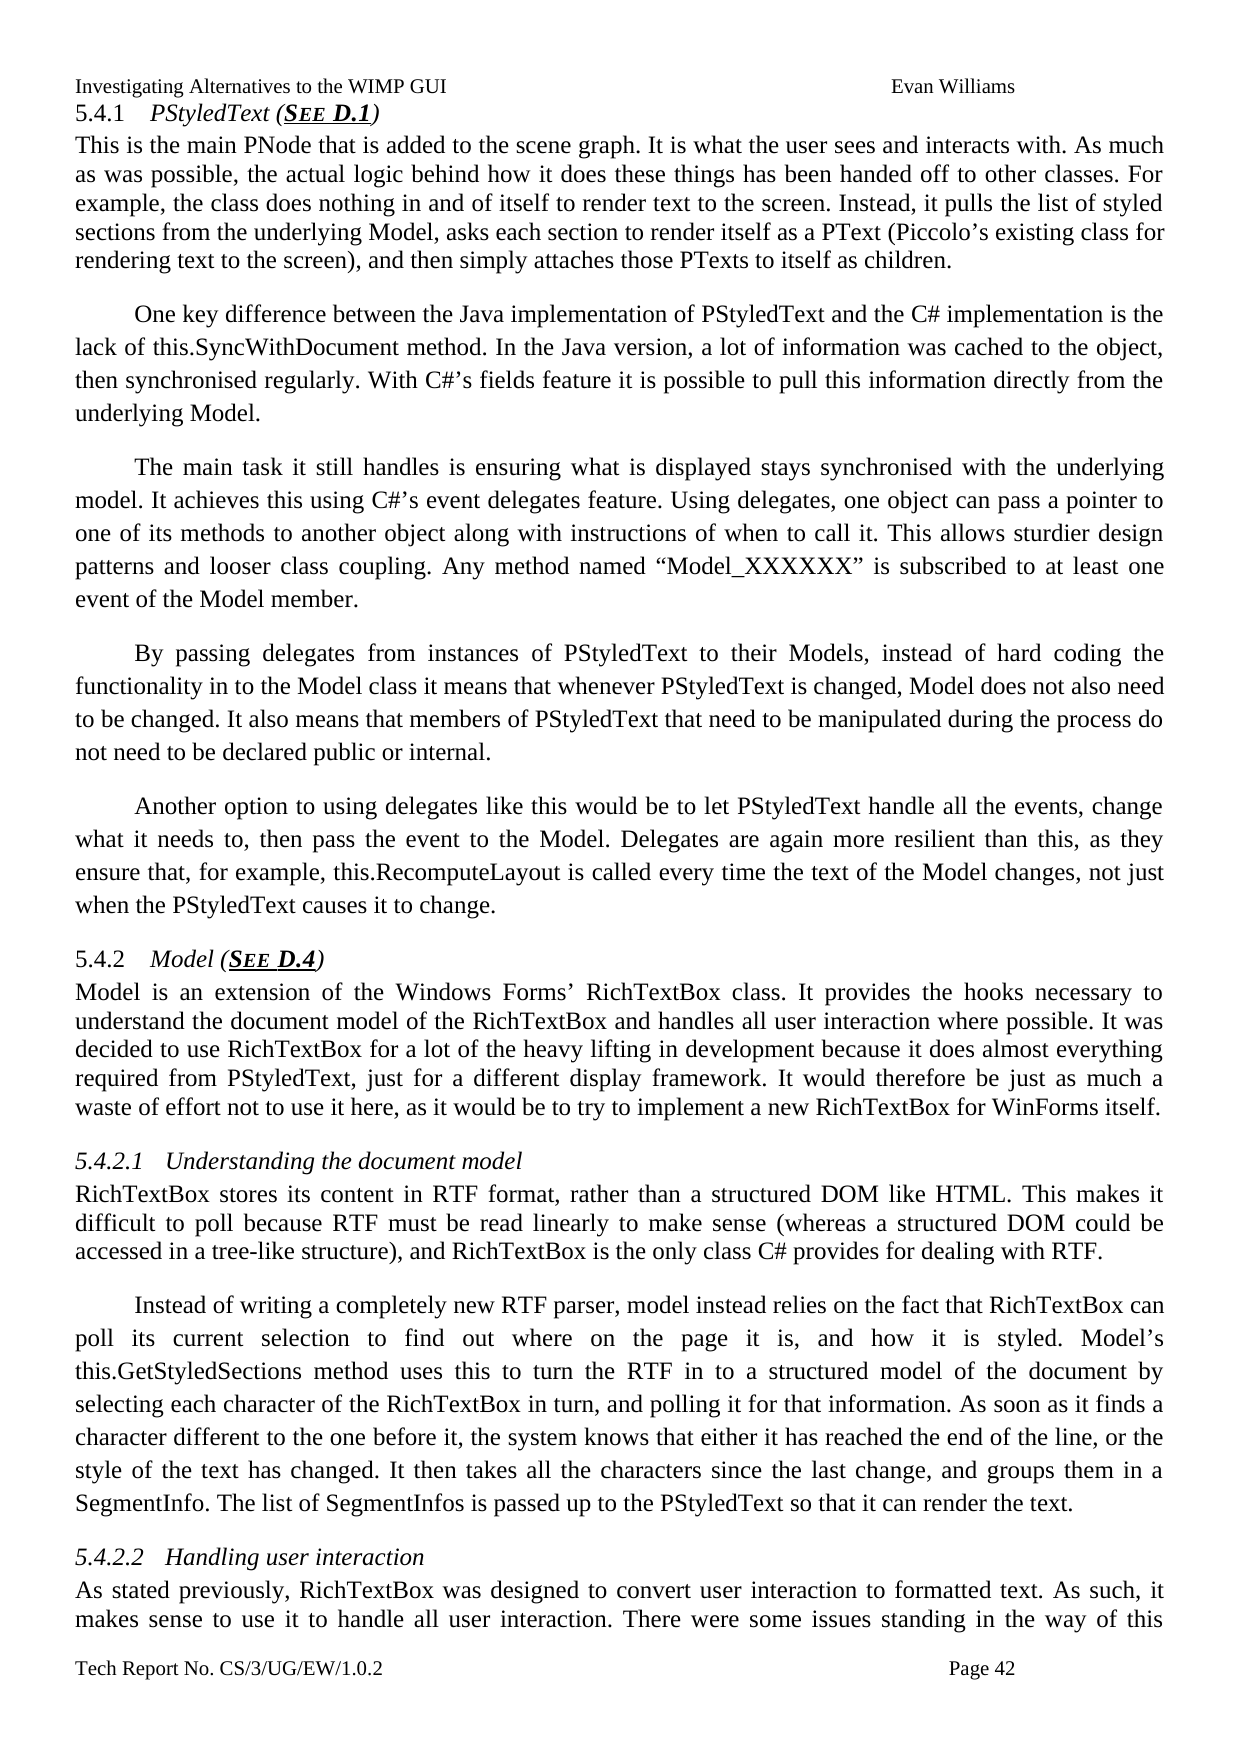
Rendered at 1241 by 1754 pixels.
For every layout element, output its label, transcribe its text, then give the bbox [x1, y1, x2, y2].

subtitle PStyledText (See D.1) [75, 98, 1165, 126]
text RichTextBox stores its content in RTF format, rather than a structured DOM like HTML. This makes it difficult to poll because RTF must be read linearly to make sense (whereas a structured DOM could be accessed in a tree-like structure), and RichTextBox is the only class C# provides for dealing with RTF. [75, 1179, 1165, 1265]
text Instead of writing a completely new RTF parser, model instead relies on the fact that RichTextBox can poll its current selection to find out where on the page it is, and how it is styled. Model’s this.GetStyledSections method uses this to turn the RTF in to a structured model of the document by selecting each character of the RichTextBox in turn, and polling it for that information. As soon as it finds a character different to the one before it, the system knows that either it has reached the end of the line, or the style of the text has changed. It then takes all the characters since the last change, and groups them in a SegmentInfo. The list of SegmentInfos is passed up to the PStyledText so that it can render the text. [75, 1290, 1165, 1517]
text Another option to using delegates like this would be to let PStyledText handle all the events, change what it needs to, then pass the event to the Model. Delegates are again more resilient than this, as they ensure that, for example, this.RecomputeLayout is called every time the text of the Model changes, not just when the PStyledText causes it to change. [75, 791, 1165, 919]
text One key difference between the Java implementation of PStyledText and the C# implementation is the lack of this.SyncWithDocument method. In the Java version, a lot of information was cached to the object, then synchronised regularly. With C#’s fields feature it is possible to pull this information directly from the underlying Model. [75, 299, 1165, 427]
text The main task it still handles is ensuring what is displayed stays synchronised with the underlying model. It achieves this using C#’s event delegates feature. Using delegates, one object can pass a pointer to one of its methods to another object along with instructions of when to call it. This allows sturdier design patterns and looser class coupling. Any method named “Model_XXXXXX” is subscribed to at least one event of the Model member. [75, 452, 1165, 613]
text By passing delegates from instances of PStyledText to their Models, instead of hard coding the functionality in to the Model class it means that whenever PStyledText is changed, Model does not also need to be changed. It also means that members of PStyledText that need to be manipulated during the process do not need to be declared public or internal. [75, 638, 1165, 766]
subtitle Handling user interaction [75, 1542, 1165, 1571]
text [75, 1575, 1165, 1633]
subtitle Understanding the document model [75, 1146, 1165, 1174]
text Model is an extension of the Windows Forms’ RichTextBox class. It provides the hooks necessary to understand the document model of the RichTextBox and handles all user interaction where possible. It was decided to use RichTextBox for a lot of the heavy lifting in development because it does almost everything required from PStyledText, just for a different display framework. It would therefore be just as much a waste of effort not to use it here, as it would be to try to implement a new RichTextBox for WinForms itself. [75, 977, 1165, 1121]
subtitle Model (See D.4) [75, 944, 1165, 973]
text This is the main PNode that is added to the scene graph. It is what the user sees and interacts with. As much as was possible, the actual logic behind how it does these things has been handed off to other classes. For example, the class does nothing in and of itself to render text to the screen. Instead, it pulls the list of styled sections from the underlying Model, asks each section to render itself as a PText (Piccolo’s existing class for rendering text to the screen), and then simply attaches those PTexts to itself as children. [75, 131, 1165, 274]
